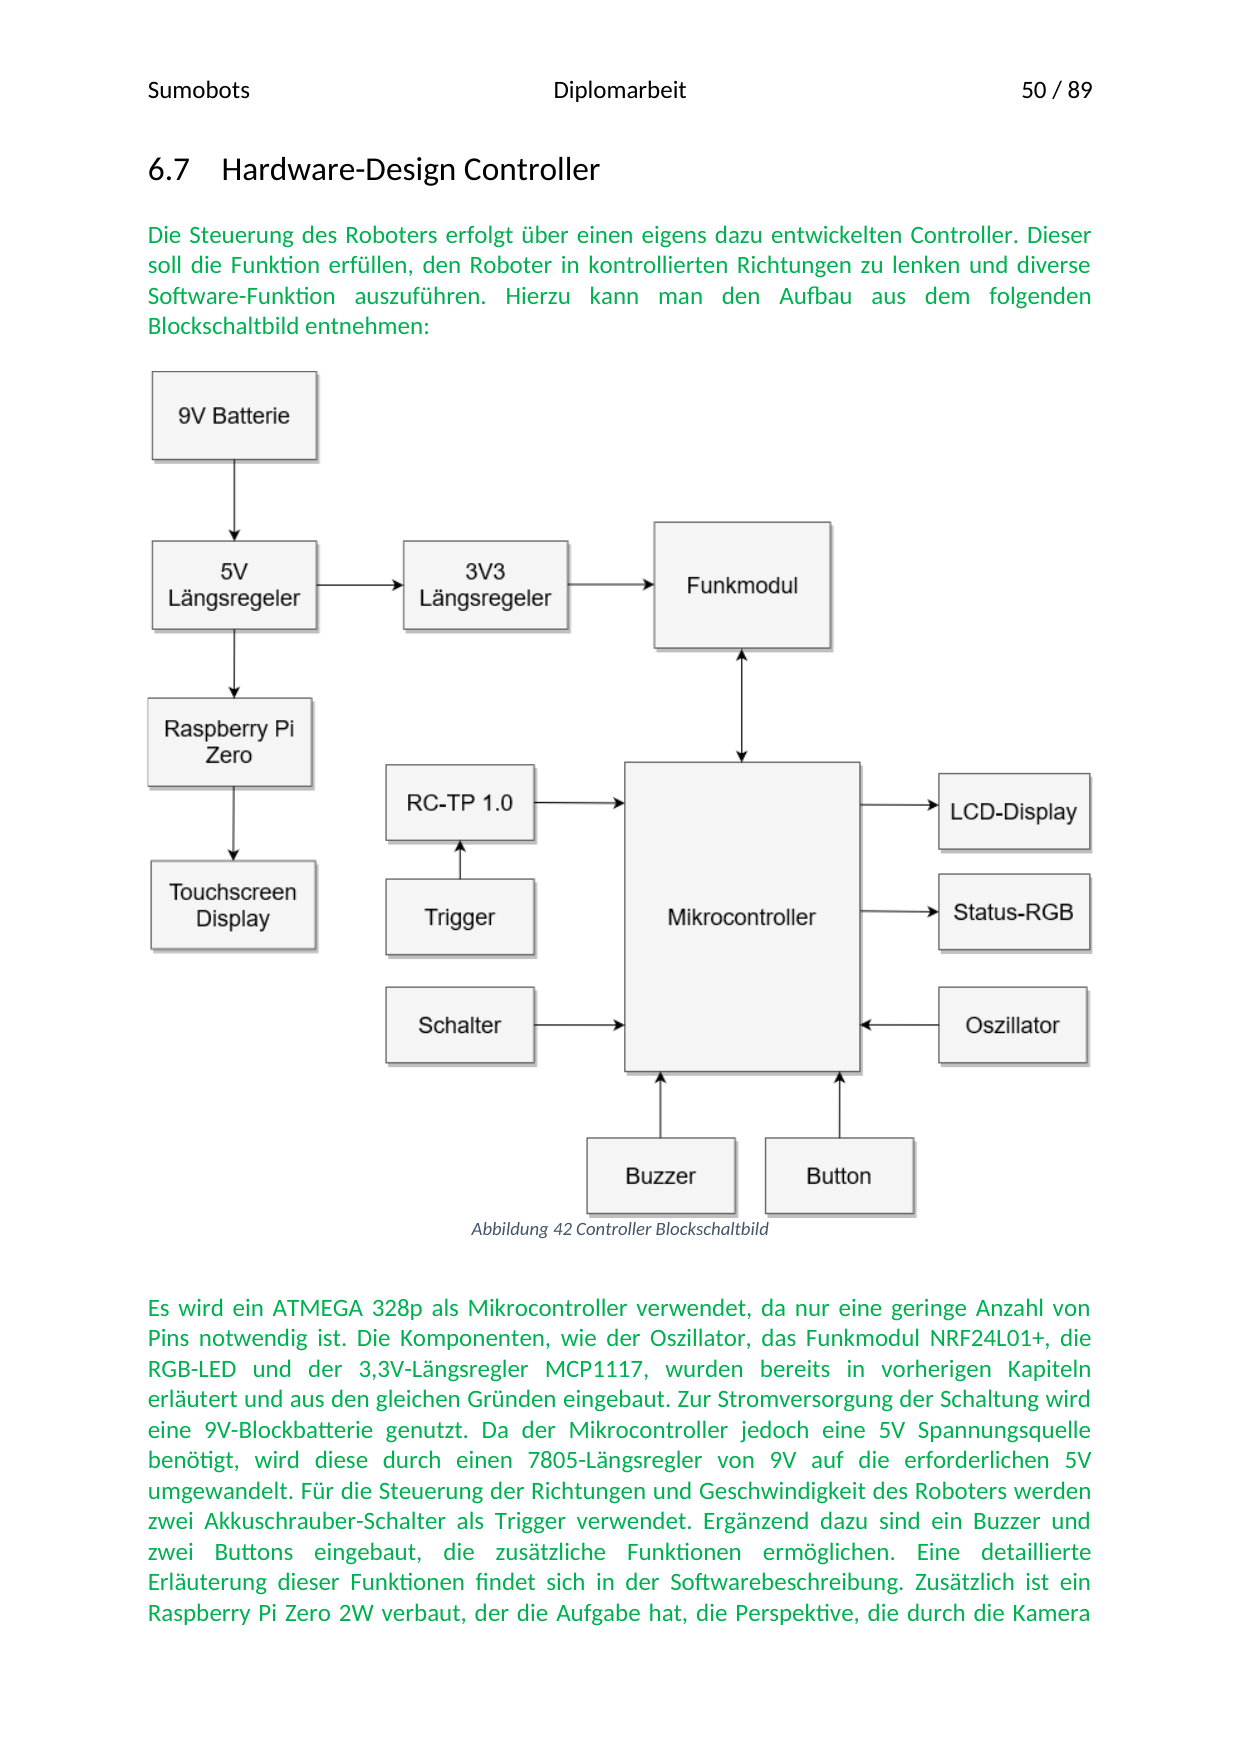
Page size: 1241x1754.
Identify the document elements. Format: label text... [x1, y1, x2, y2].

text Die Steuerung des Roboters erfolgt über einen eigens dazu entwickelten Controller. Dieser soll die Funktion erfüllen, den Roboter in kontrollierten Richtungen zu lenken und diverse Software-Funktion auszuführen. Hierzu kann man den Aufbau aus dem folgenden Blockschaltbild entnehmen: [148, 219, 1093, 341]
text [148, 1292, 1093, 1627]
text Abbildung 42 Controller Blockschaltbild [148, 1218, 1093, 1240]
subtitle Hardware-Design Controller [148, 148, 1093, 188]
picture [147, 371, 1093, 1218]
